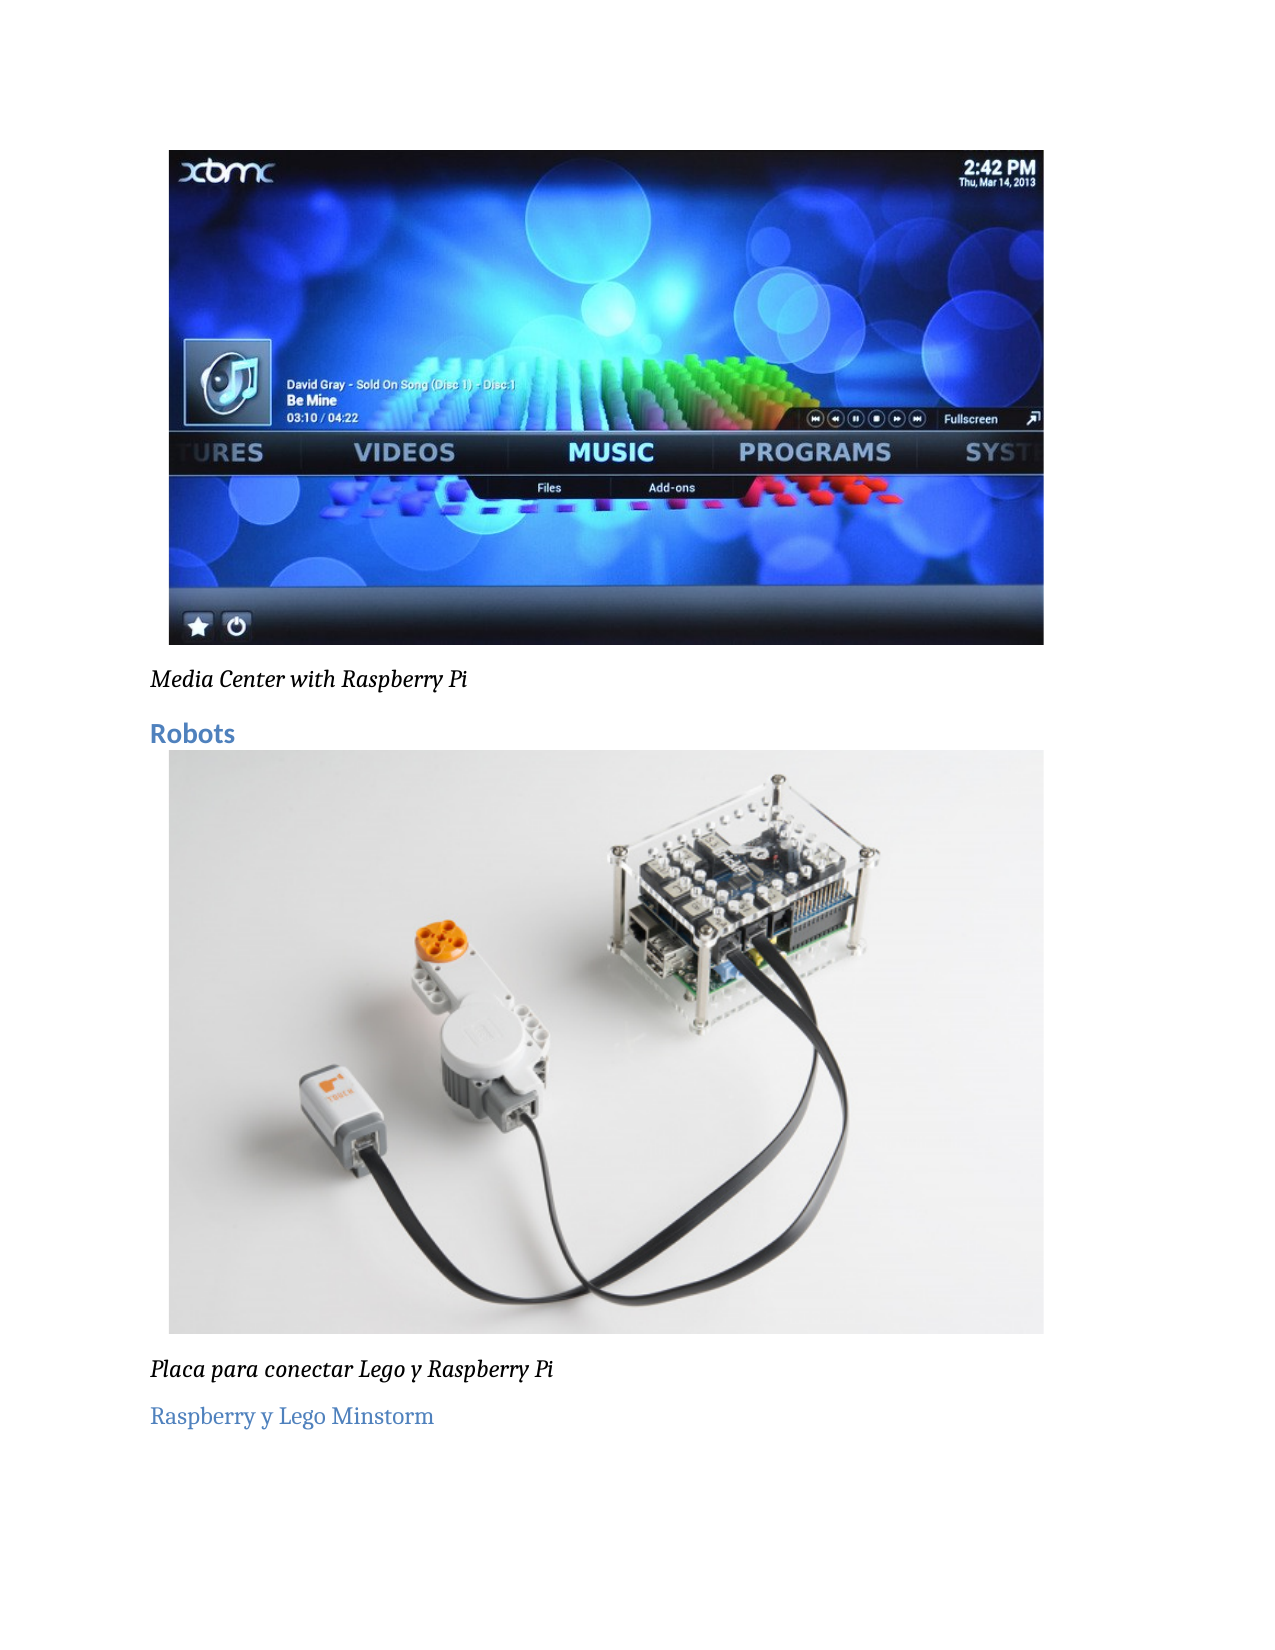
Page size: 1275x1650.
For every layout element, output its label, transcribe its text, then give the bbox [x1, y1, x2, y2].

text Raspberry y Lego Minstorm [150, 1402, 1125, 1431]
subtitle Robots [150, 715, 1125, 750]
text Media Center with Raspberry Pi [150, 665, 1125, 694]
picture [168, 150, 1044, 645]
picture [168, 750, 1044, 1334]
text Placa para conectar Lego y Raspberry Pi [150, 1354, 1125, 1383]
